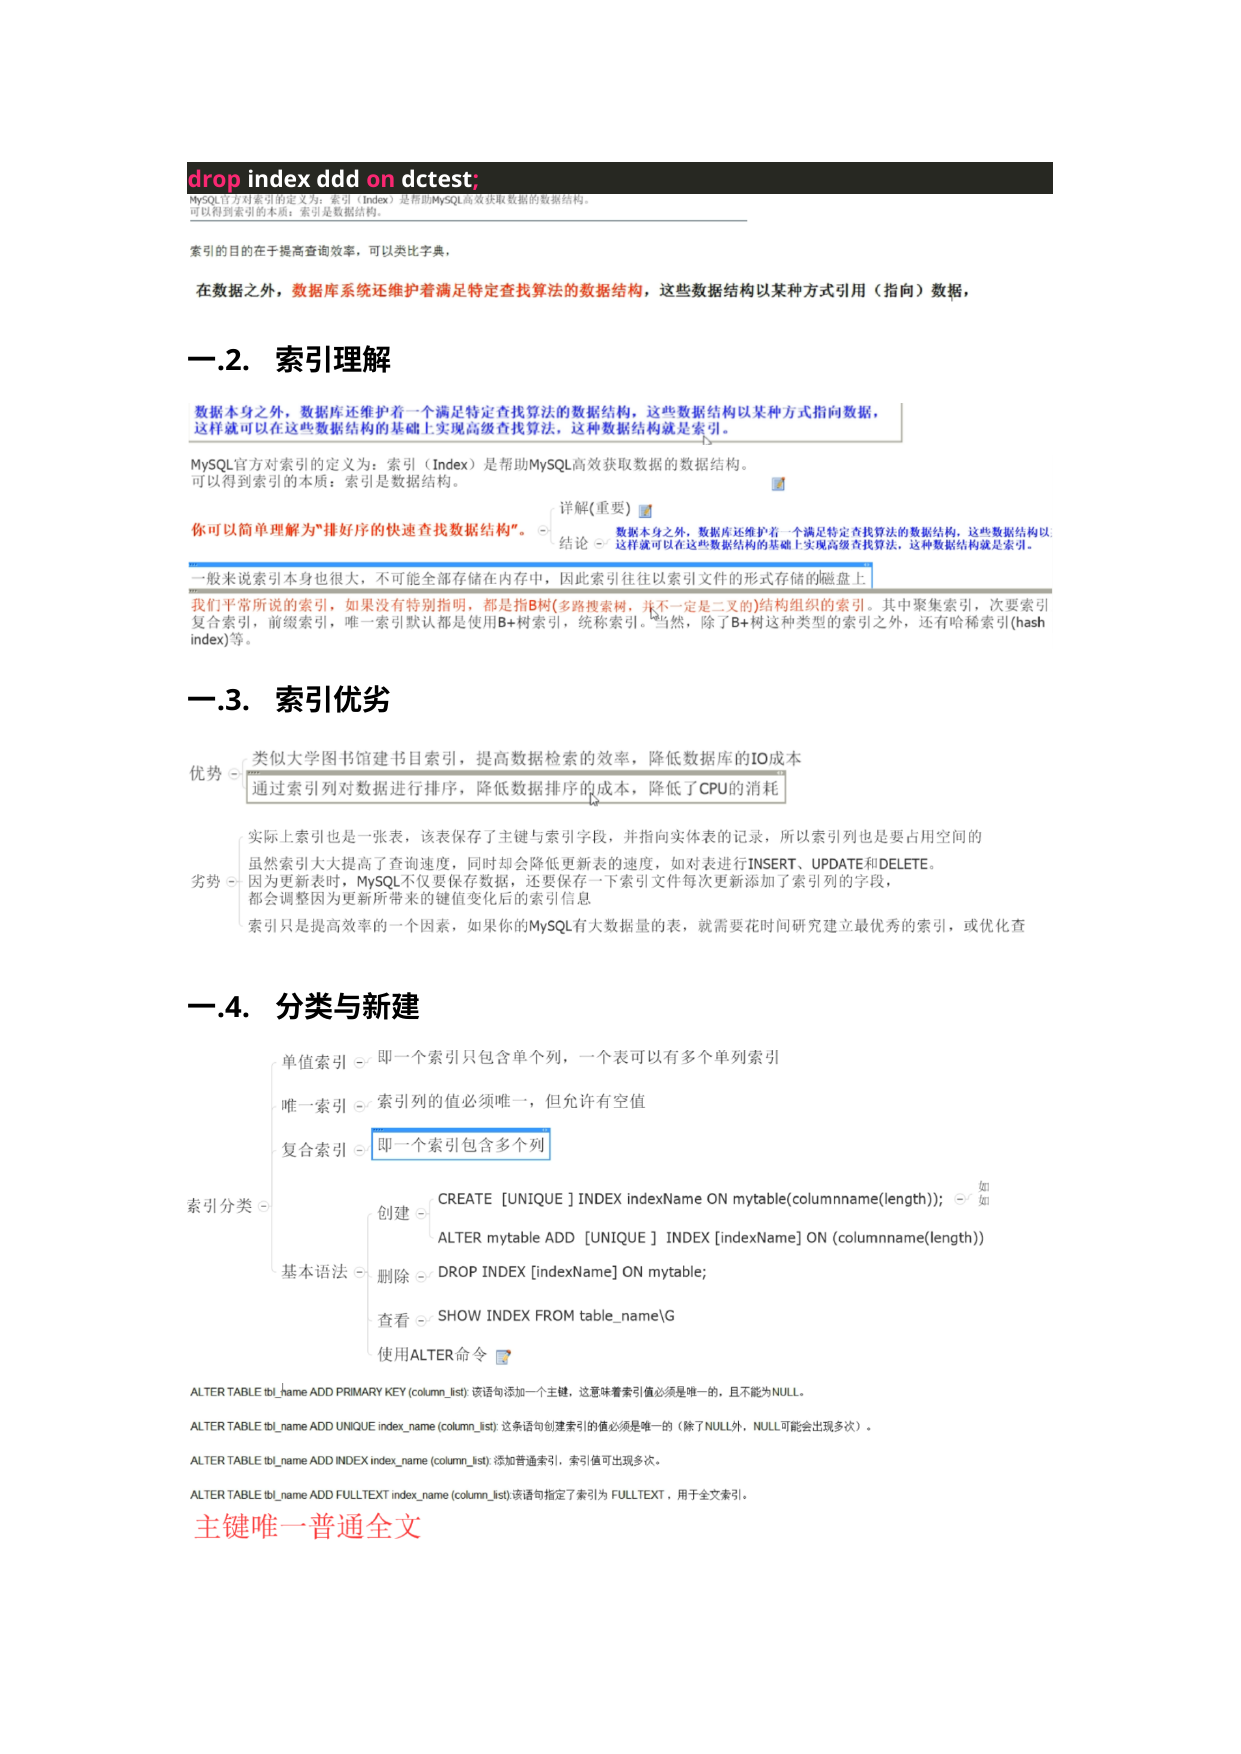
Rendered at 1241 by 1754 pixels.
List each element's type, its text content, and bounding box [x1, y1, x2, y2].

picture [187, 743, 1026, 944]
subtitle 分类与新建 [187, 1000, 1053, 1021]
subtitle 索引优劣 [187, 693, 1053, 714]
picture [187, 1050, 989, 1543]
picture [187, 194, 975, 304]
picture [187, 403, 1053, 653]
text drop index ddd on dctest; [187, 162, 1053, 194]
subtitle 索引理解 [187, 354, 1053, 375]
